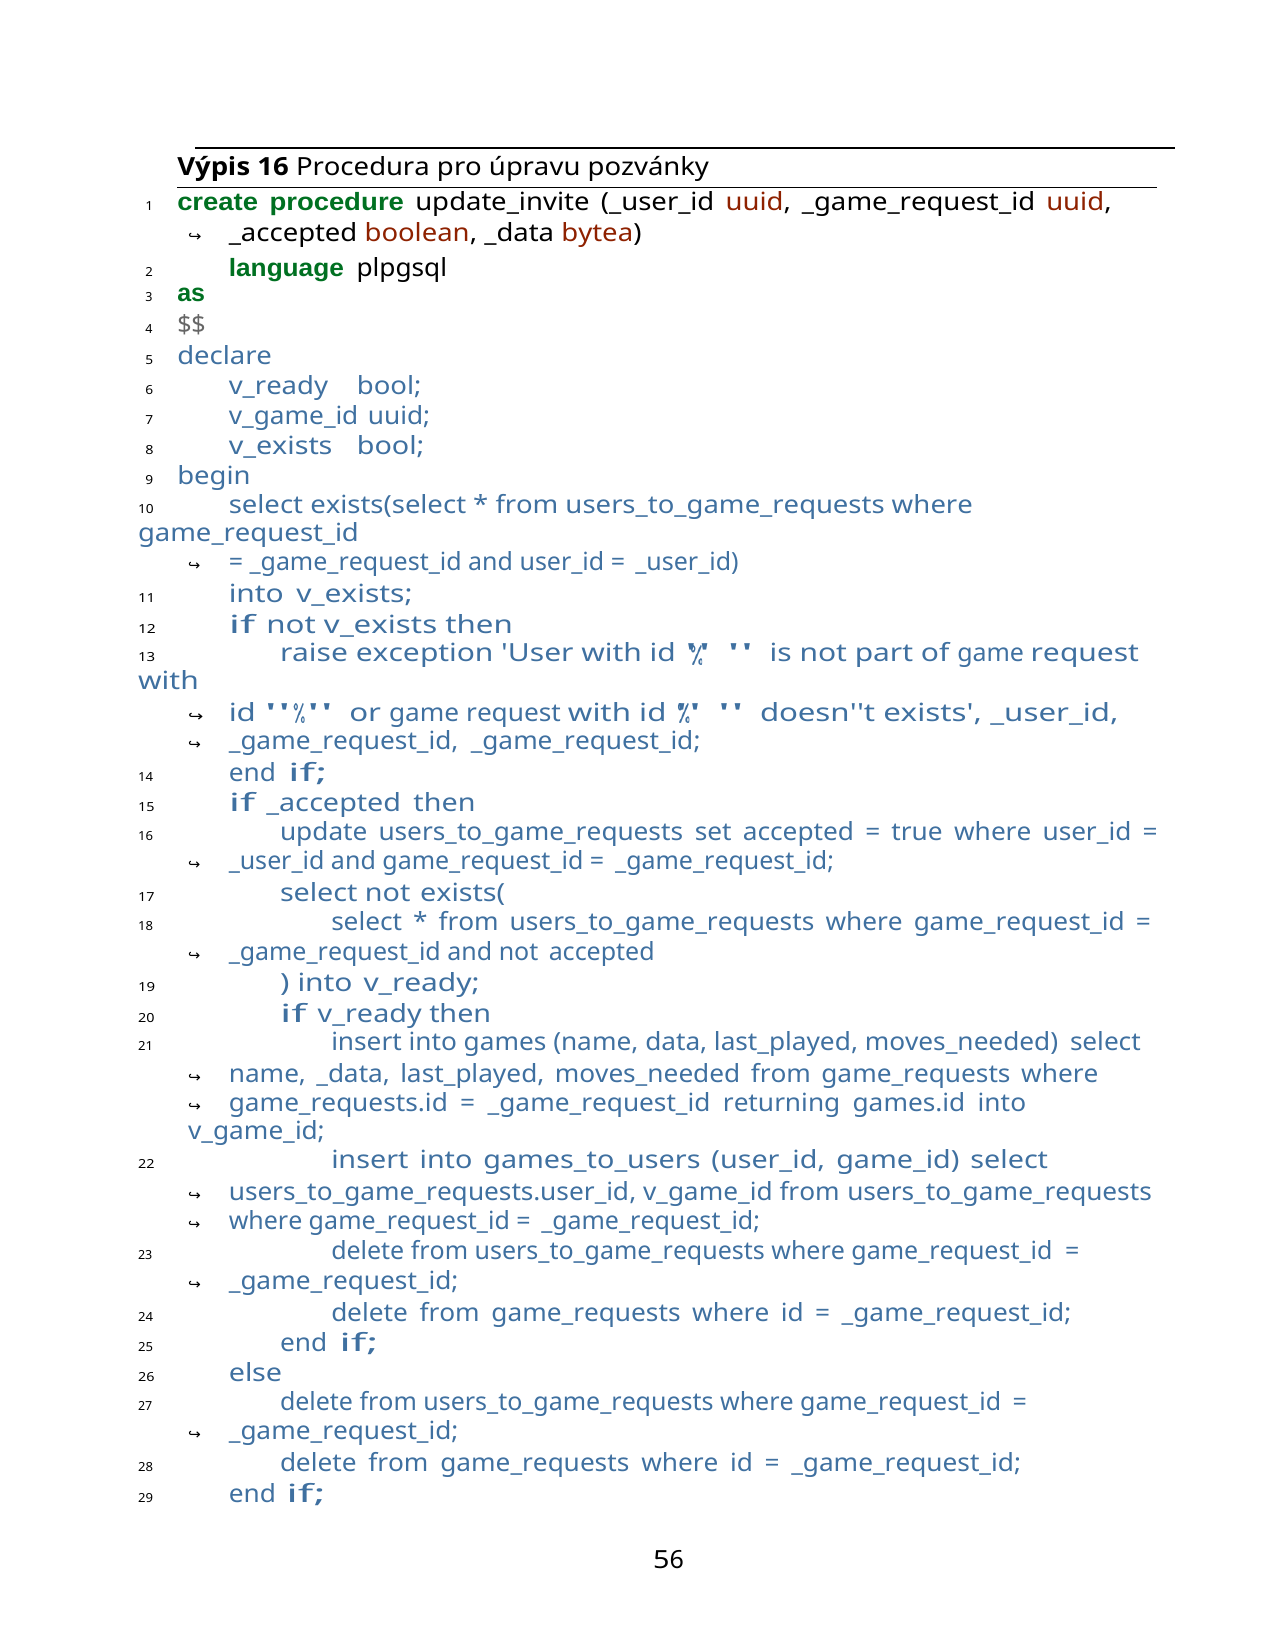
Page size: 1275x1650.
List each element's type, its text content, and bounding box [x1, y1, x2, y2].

text 29 end if; [138, 1478, 1173, 1508]
text 11 into v_exists; [138, 577, 1173, 609]
text 15 if _accepted then [138, 788, 1173, 818]
text ↪ _game_request_id, _game_request_id; [188, 727, 1173, 755]
text ↪ _accepted boolean, _data bytea) [188, 218, 1173, 247]
text 3 as [145, 283, 1173, 306]
text 14 end if; [138, 755, 1173, 788]
text 24 delete from game_requests where id = _game_request_id; [138, 1295, 1173, 1327]
text Výpis 16 Procedura pro úpravu pozvánky [177, 149, 1173, 183]
text 27 delete from users_to_game_requests where game_request_id = [138, 1388, 1173, 1416]
text 16 update users_to_game_requests set accepted = true where user_id = [138, 818, 1173, 846]
text 20 if v_ready then [138, 998, 1173, 1028]
text 22 insert into games_to_users (user_id, game_id) select [138, 1145, 1173, 1175]
text ↪ users_to_game_requests.user_id, v_game_id from users_to_game_requests [188, 1175, 1173, 1207]
text ↪ where game_request_id = _game_request_id; [188, 1207, 1173, 1235]
text ↪ = _game_request_id and user_id = _user_id) [188, 547, 1173, 577]
text 9 begin [145, 461, 1173, 491]
text ↪ _game_request_id; [188, 1265, 1173, 1295]
text ↪ _game_request_id; [188, 1416, 1173, 1446]
text 8 v_exists bool; [145, 431, 1173, 461]
text 21 insert into games (name, data, last_played, moves_needed) select [138, 1028, 1173, 1056]
text 2 language plpgsql [145, 247, 1173, 283]
text 7 v_game_id uuid; [145, 400, 1173, 431]
text ↪ game_requests.id = _game_request_id returning games.id into v_game_id; [188, 1089, 1173, 1145]
text ↪ _game_request_id and not accepted [188, 936, 1173, 966]
text ↪ name, _data, last_played, moves_needed from game_requests where [188, 1056, 1173, 1089]
text 6 v_ready bool; [145, 370, 1173, 400]
text 4 $$ [145, 306, 1173, 340]
text 25 end if; [138, 1327, 1173, 1357]
text 26 else [138, 1357, 1173, 1388]
text 5 declare [145, 340, 1173, 370]
text ↪ id '' '' or game request with id '' '' doesn''t exists', _user_id, [188, 695, 1173, 727]
text 17 select not exists( [138, 876, 1173, 908]
text 19 ) into v_ready; [138, 966, 1173, 998]
text ↪ _user_id and game_request_id = _game_request_id; [188, 846, 1173, 876]
text 28 delete from game_requests where id = _game_request_id; [138, 1446, 1173, 1478]
text 13 raise exception 'User with id '' '' is not part of game request with [138, 639, 1173, 695]
text 12 if not v_exists then [138, 609, 1173, 639]
text 23 delete from users_to_game_requests where game_request_id = [138, 1235, 1173, 1265]
text 1 create procedure update_invite (_user_id uuid, _game_request_id uuid, [145, 183, 1173, 218]
text 18 select * from users_to_game_requests where game_request_id = [138, 908, 1173, 936]
text 10 select exists(select * from users_to_game_requests where game_request_id [138, 491, 1173, 547]
